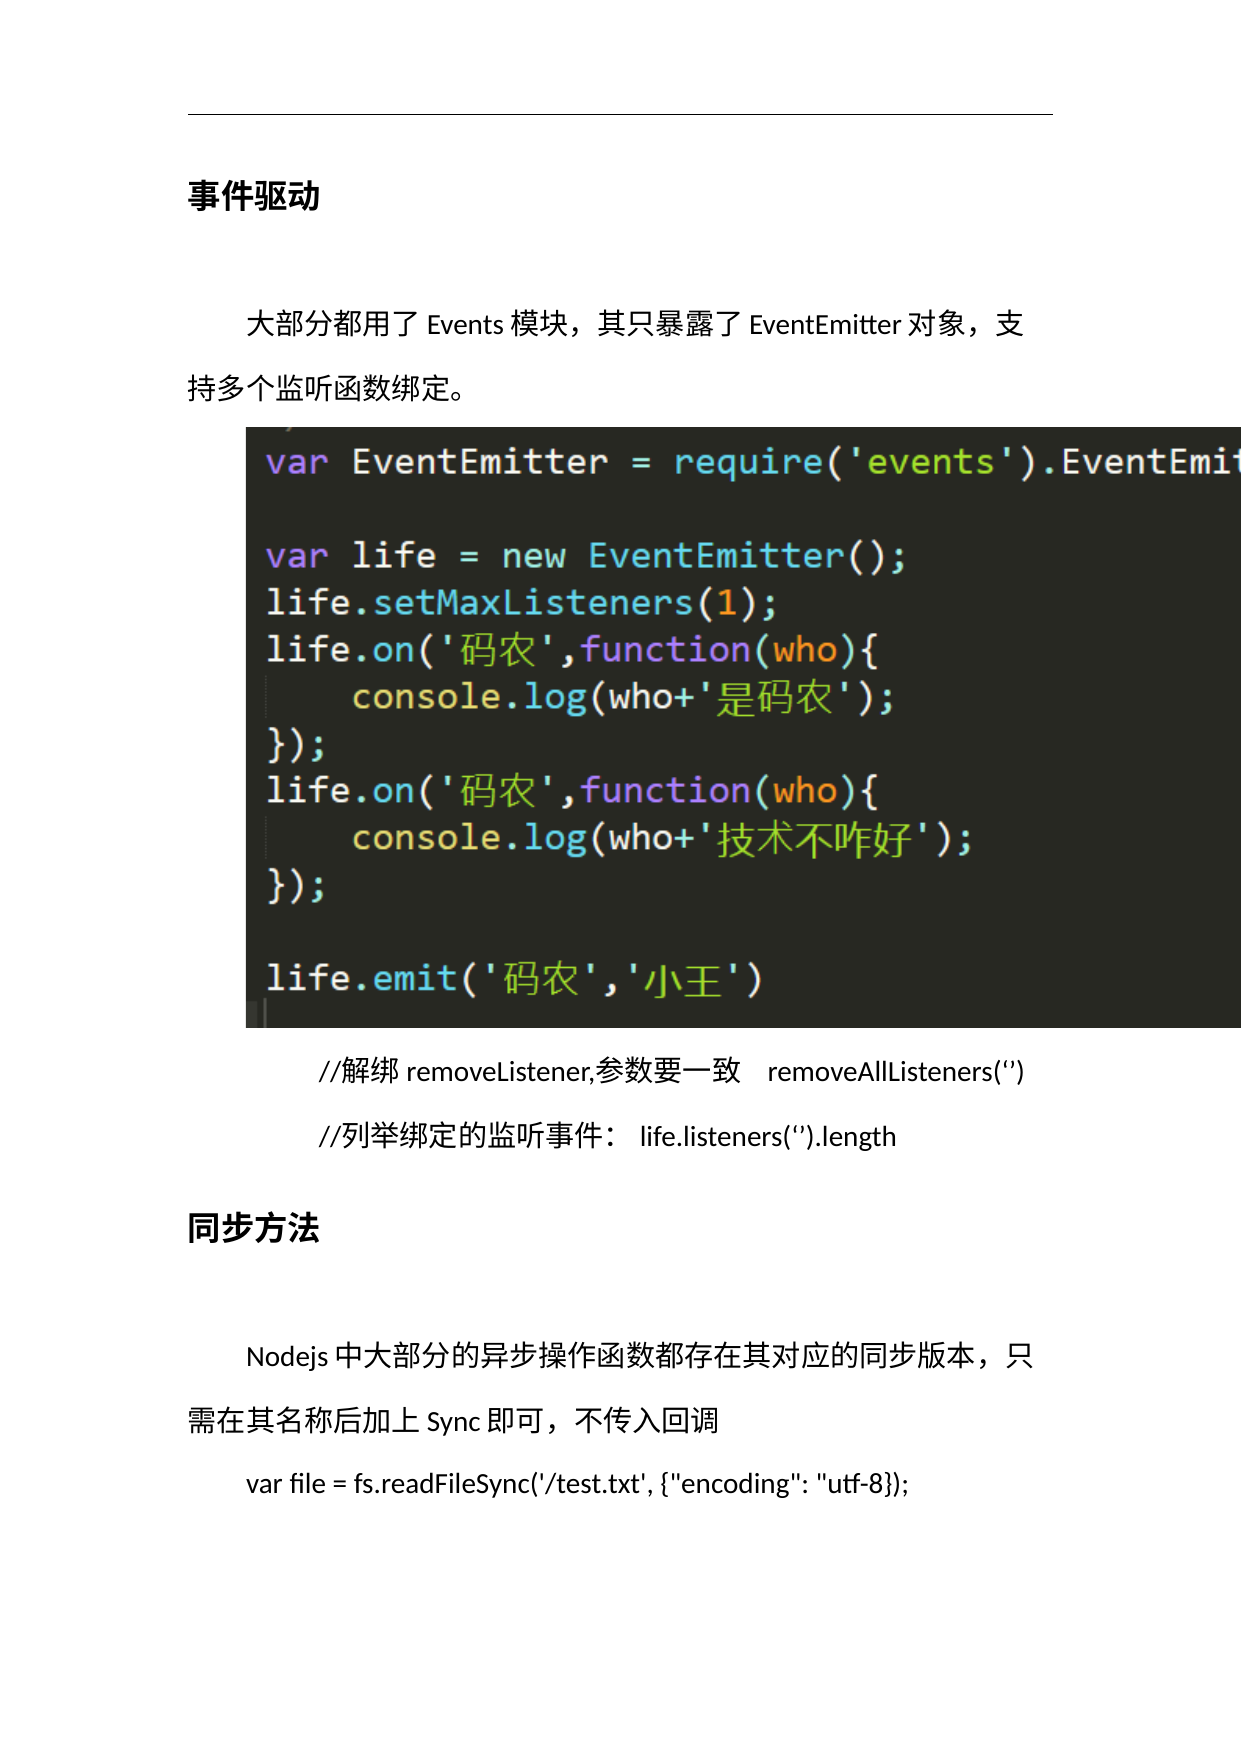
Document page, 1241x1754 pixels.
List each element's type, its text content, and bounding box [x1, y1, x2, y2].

picture [245, 427, 1241, 1028]
text Nodejs中大部分的异步操作函数都存在其对应的同步版本，只需在其名称后加上Sync即可，不传入回调 [187, 1321, 1053, 1451]
text //列举绑定的监听事件： life.listeners(‘’).length [187, 1102, 1053, 1167]
subtitle 同步方法 [187, 1194, 1053, 1259]
text 大部分都用了Events模块，其只暴露了EventEmitter对象，支持多个监听函数绑定。 [187, 289, 1053, 419]
text var file = fs.readFileSync('/test.txt', {"encoding": "utf-8}); [187, 1451, 1053, 1516]
subtitle 事件驱动 [187, 162, 1053, 227]
text //解绑 removeListener,参数要一致 removeAllListeners(‘’) [187, 1037, 1053, 1102]
